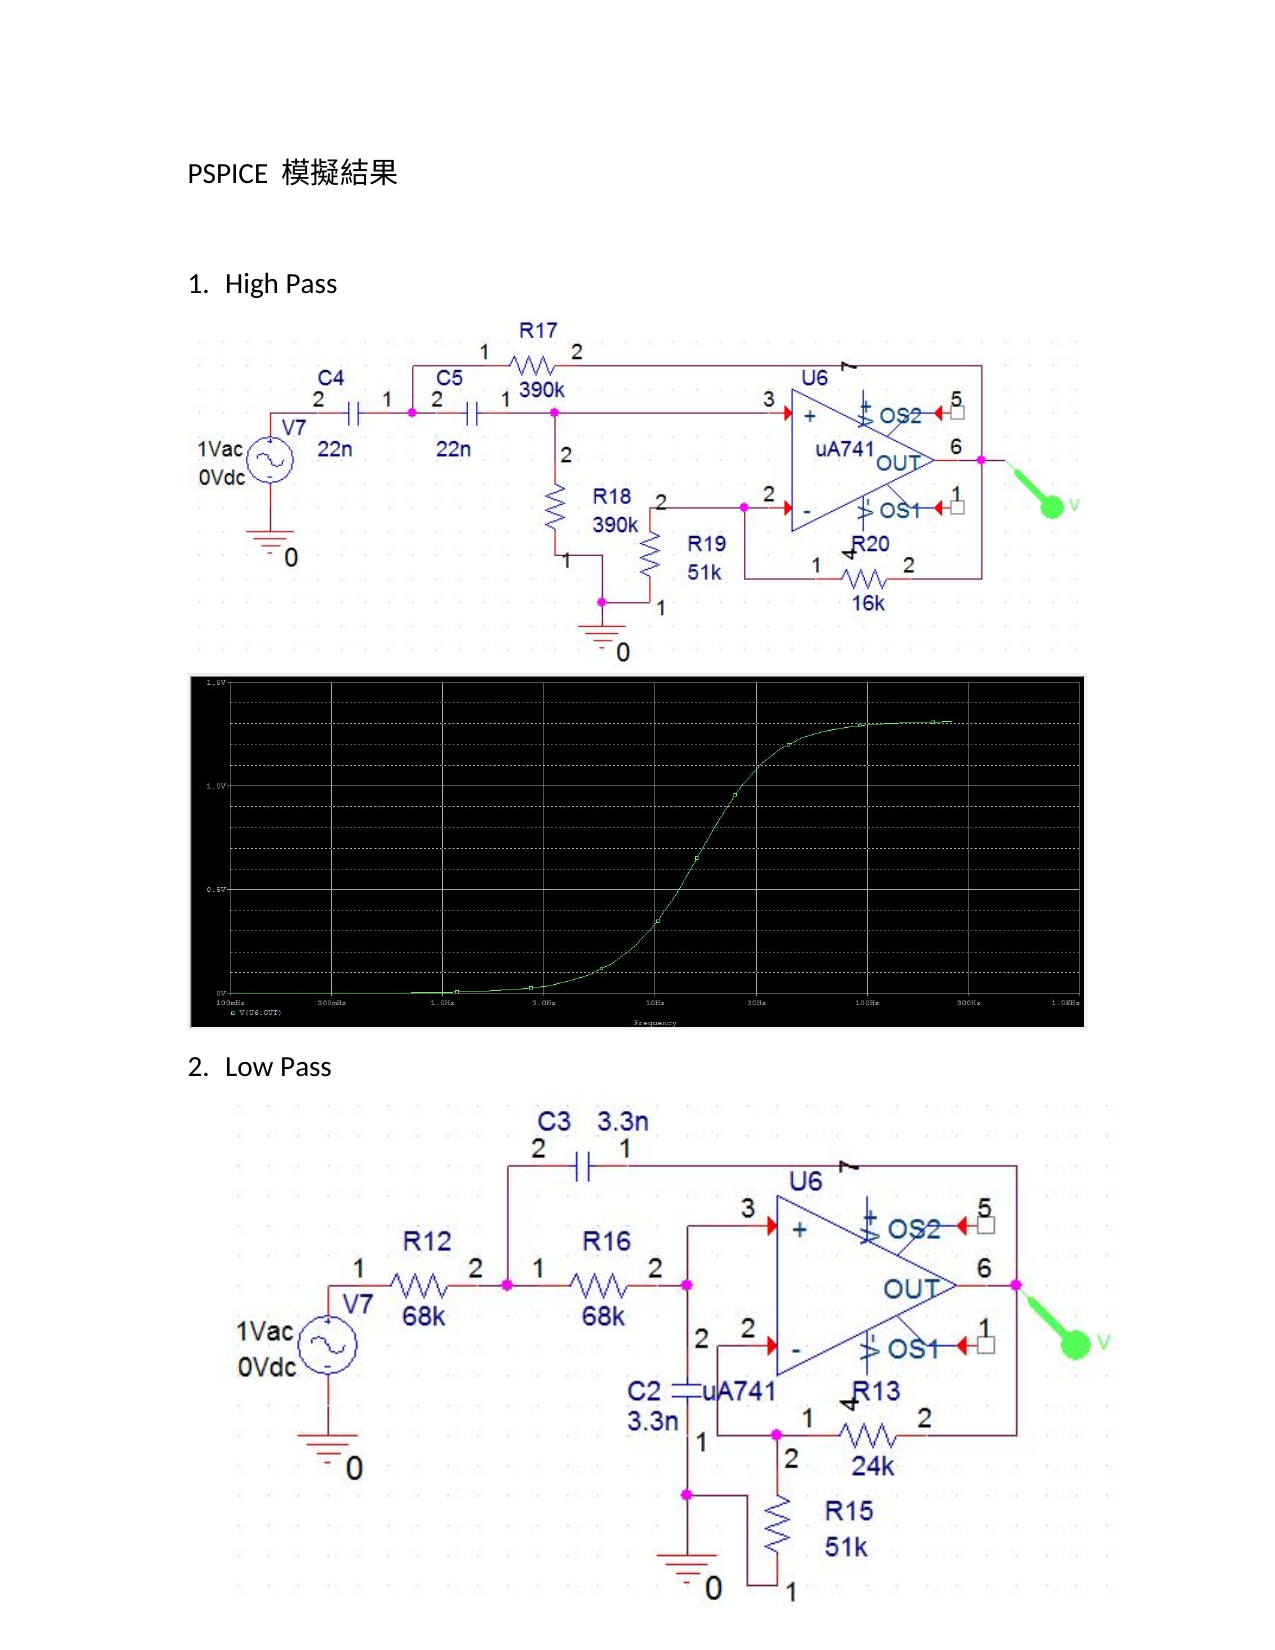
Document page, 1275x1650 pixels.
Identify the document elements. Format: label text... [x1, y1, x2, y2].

text PSPICE 模擬結果 [187, 150, 1087, 192]
list High Pass [187, 265, 1087, 301]
picture [187, 672, 1088, 1030]
picture [220, 1092, 1118, 1607]
list Low Pass [187, 1048, 1087, 1084]
picture [187, 319, 1088, 671]
